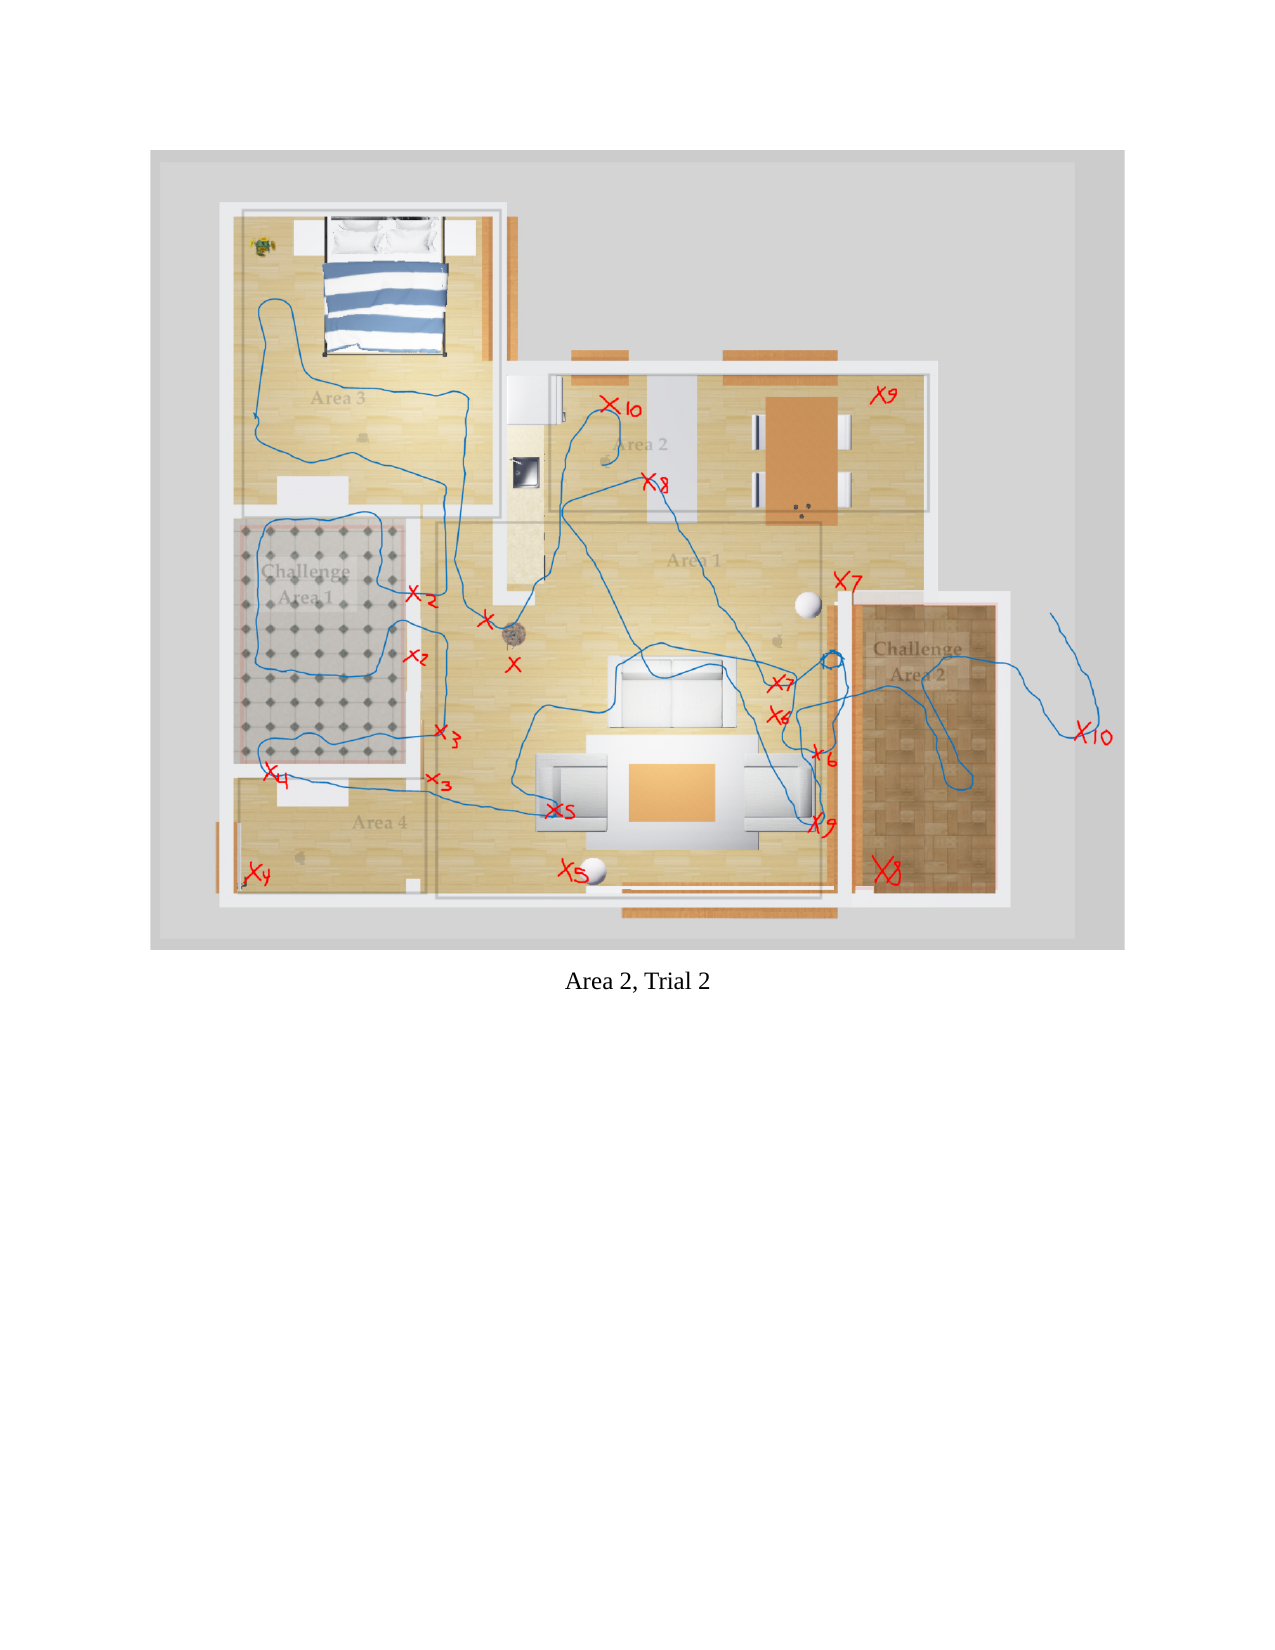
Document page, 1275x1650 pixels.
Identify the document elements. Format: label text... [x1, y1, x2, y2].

text Area 2, Trial 2 [150, 966, 1125, 995]
picture [150, 150, 1125, 950]
